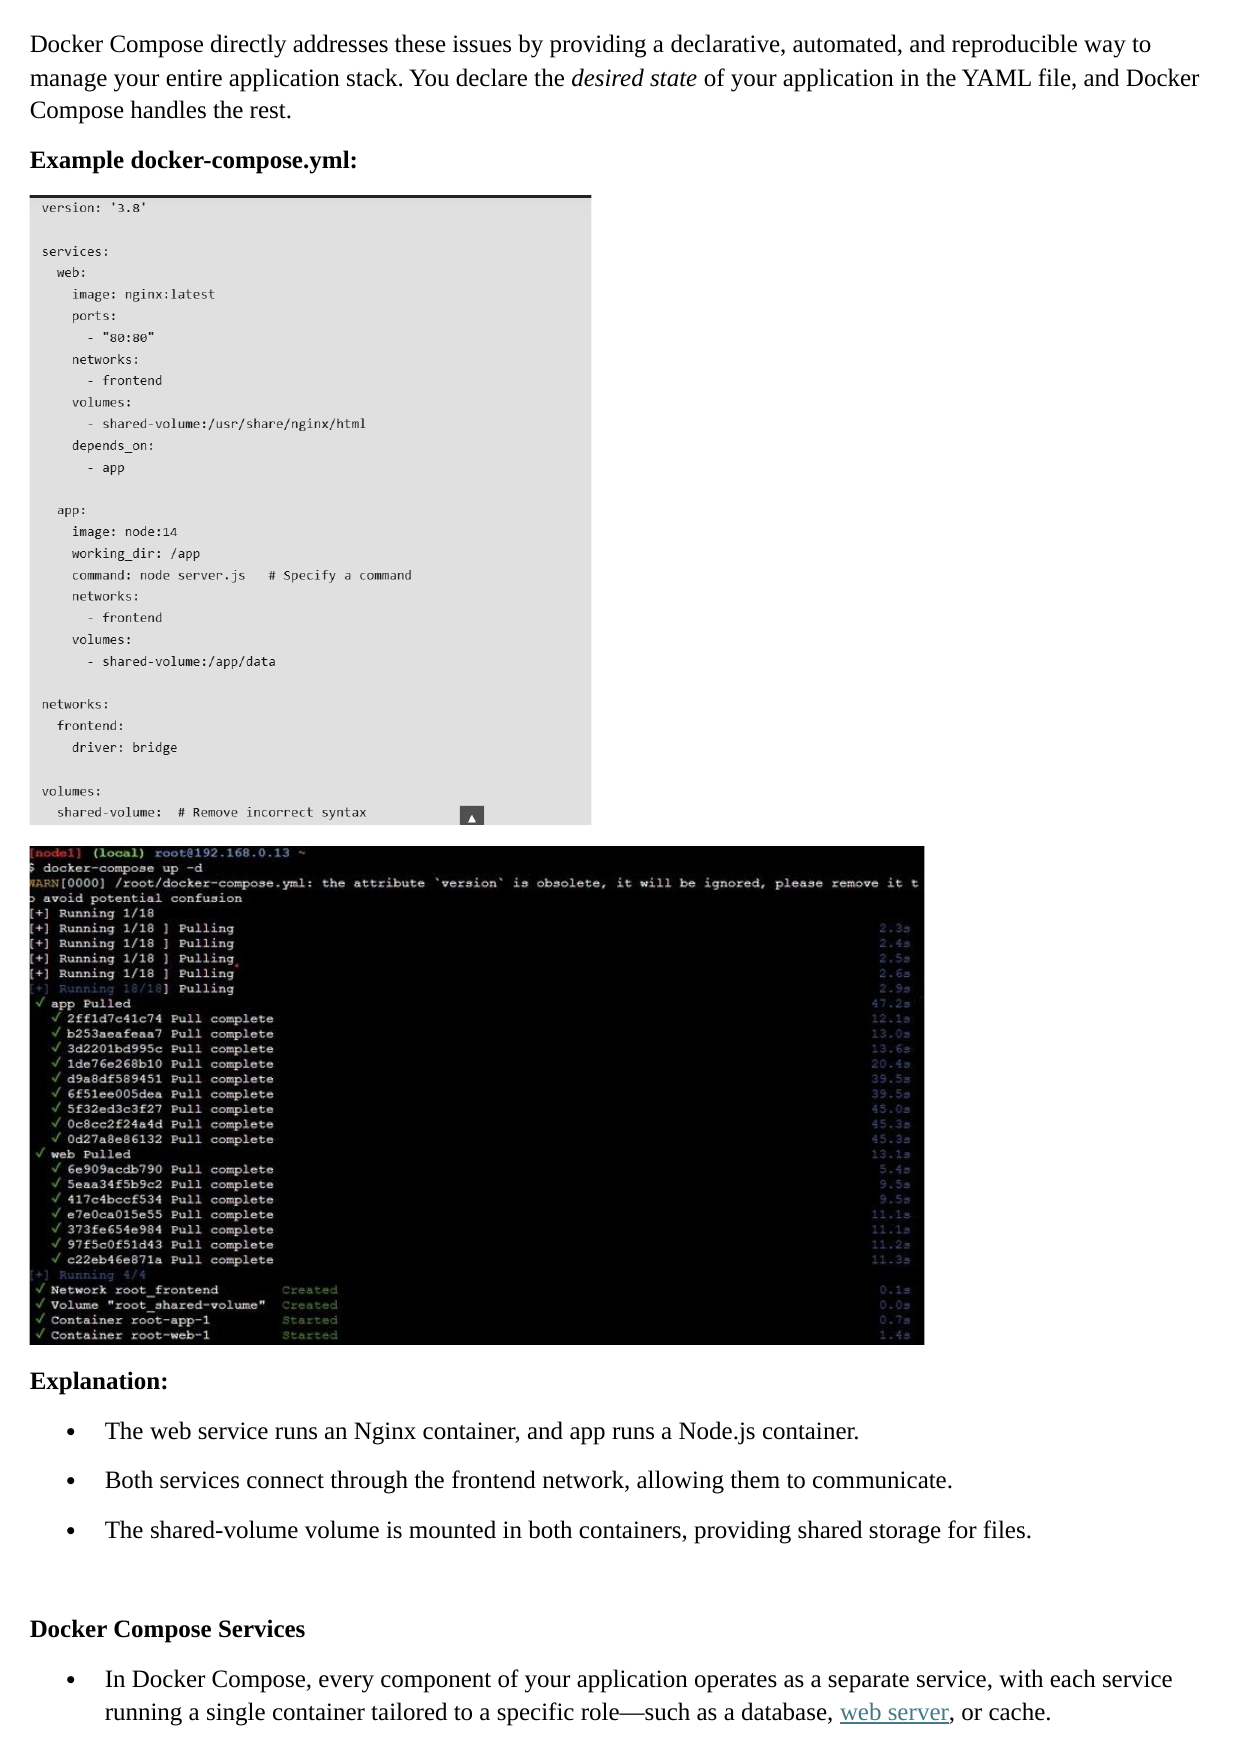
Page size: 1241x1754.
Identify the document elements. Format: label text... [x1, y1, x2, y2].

text Docker Compose directly addresses these issues by providing a declarative, automated, and reproducible way to manage your entire application stack. You declare the desired state of your application in the YAML file, and Docker Compose handles the rest. [29, 29, 1211, 124]
list The web service runs an Nginx container, and app runs a Node.js container. [67, 1416, 1211, 1444]
text Example docker-compose.yml: [29, 145, 1211, 174]
list The shared-volume volume is mounted in both containers, providing shared storage for files. [67, 1515, 1211, 1544]
list Both services connect through the frontend network, allowing them to communicate. [67, 1465, 1211, 1494]
text Explanation: [29, 1366, 1211, 1395]
text Docker Compose Services [29, 1614, 1211, 1643]
picture [29, 195, 592, 825]
picture [29, 846, 925, 1345]
list In Docker Compose, every component of your application operates as a separate service, with each service running a single container tailored to a specific role—such as a database, web server, or cache. [67, 1664, 1211, 1726]
